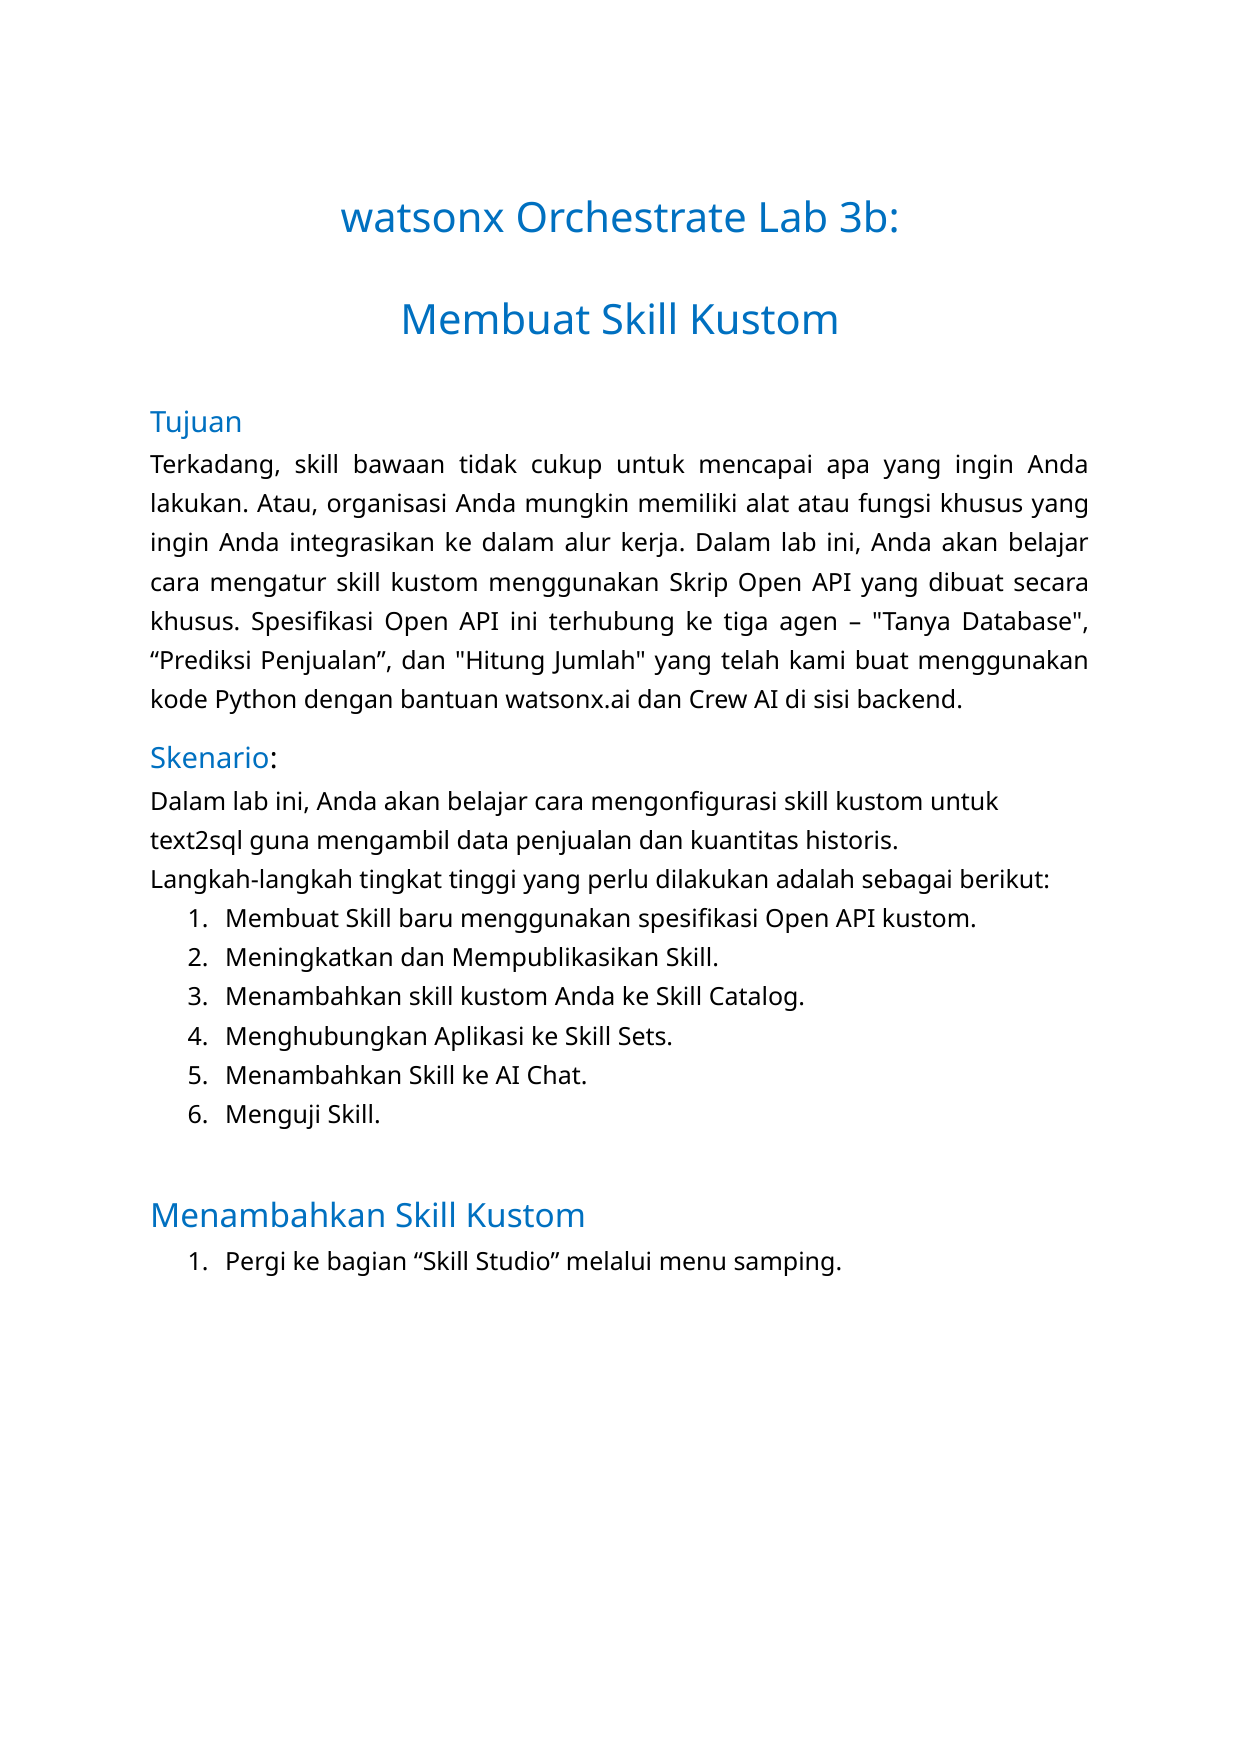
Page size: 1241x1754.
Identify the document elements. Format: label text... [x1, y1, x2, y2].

text Terkadang, skill bawaan tidak cukup untuk mencapai apa yang ingin Anda lakukan. Atau, organisasi Anda mungkin memiliki alat atau fungsi khusus yang ingin Anda integrasikan ke dalam alur kerja. Dalam lab ini, Anda akan belajar cara mengatur skill kustom menggunakan Skrip Open API yang dibuat secara khusus. Spesifikasi Open API ini terhubung ke tiga agen – "Tanya Database", “Prediksi Penjualan”, dan "Hitung Jumlah" yang telah kami buat menggunakan kode Python dengan bantuan watsonx.ai dan Crew AI di sisi backend. [150, 447, 1090, 716]
list Meningkatkan dan Mempublikasikan Skill. [187, 940, 1090, 974]
list Menguji Skill. [187, 1096, 1090, 1131]
subtitle watsonx Orchestrate Lab 3b: [150, 187, 1090, 244]
list Pergi ke bagian “Skill Studio” melalui menu samping. [187, 1244, 1090, 1278]
text Dalam lab ini, Anda akan belajar cara mengonfigurasi skill kustom untuk text2sql guna mengambil data penjualan dan kuantitas historis. [150, 783, 1090, 856]
text Langkah-langkah tingkat tinggi yang perlu dilakukan adalah sebagai berikut: [150, 861, 1090, 896]
list Menghubungkan Aplikasi ke Skill Sets. [187, 1018, 1090, 1052]
subtitle Membuat Skill Kustom [150, 290, 1090, 347]
list Menambahkan skill kustom Anda ke Skill Catalog. [187, 979, 1090, 1013]
list Membuat Skill baru menggunakan spesifikasi Open API kustom. [187, 901, 1090, 935]
subtitle Menambahkan Skill Kustom [150, 1191, 1090, 1237]
list Menambahkan Skill ke AI Chat. [187, 1057, 1090, 1091]
text Skenario: [150, 737, 1090, 777]
text Tujuan [150, 401, 1090, 441]
